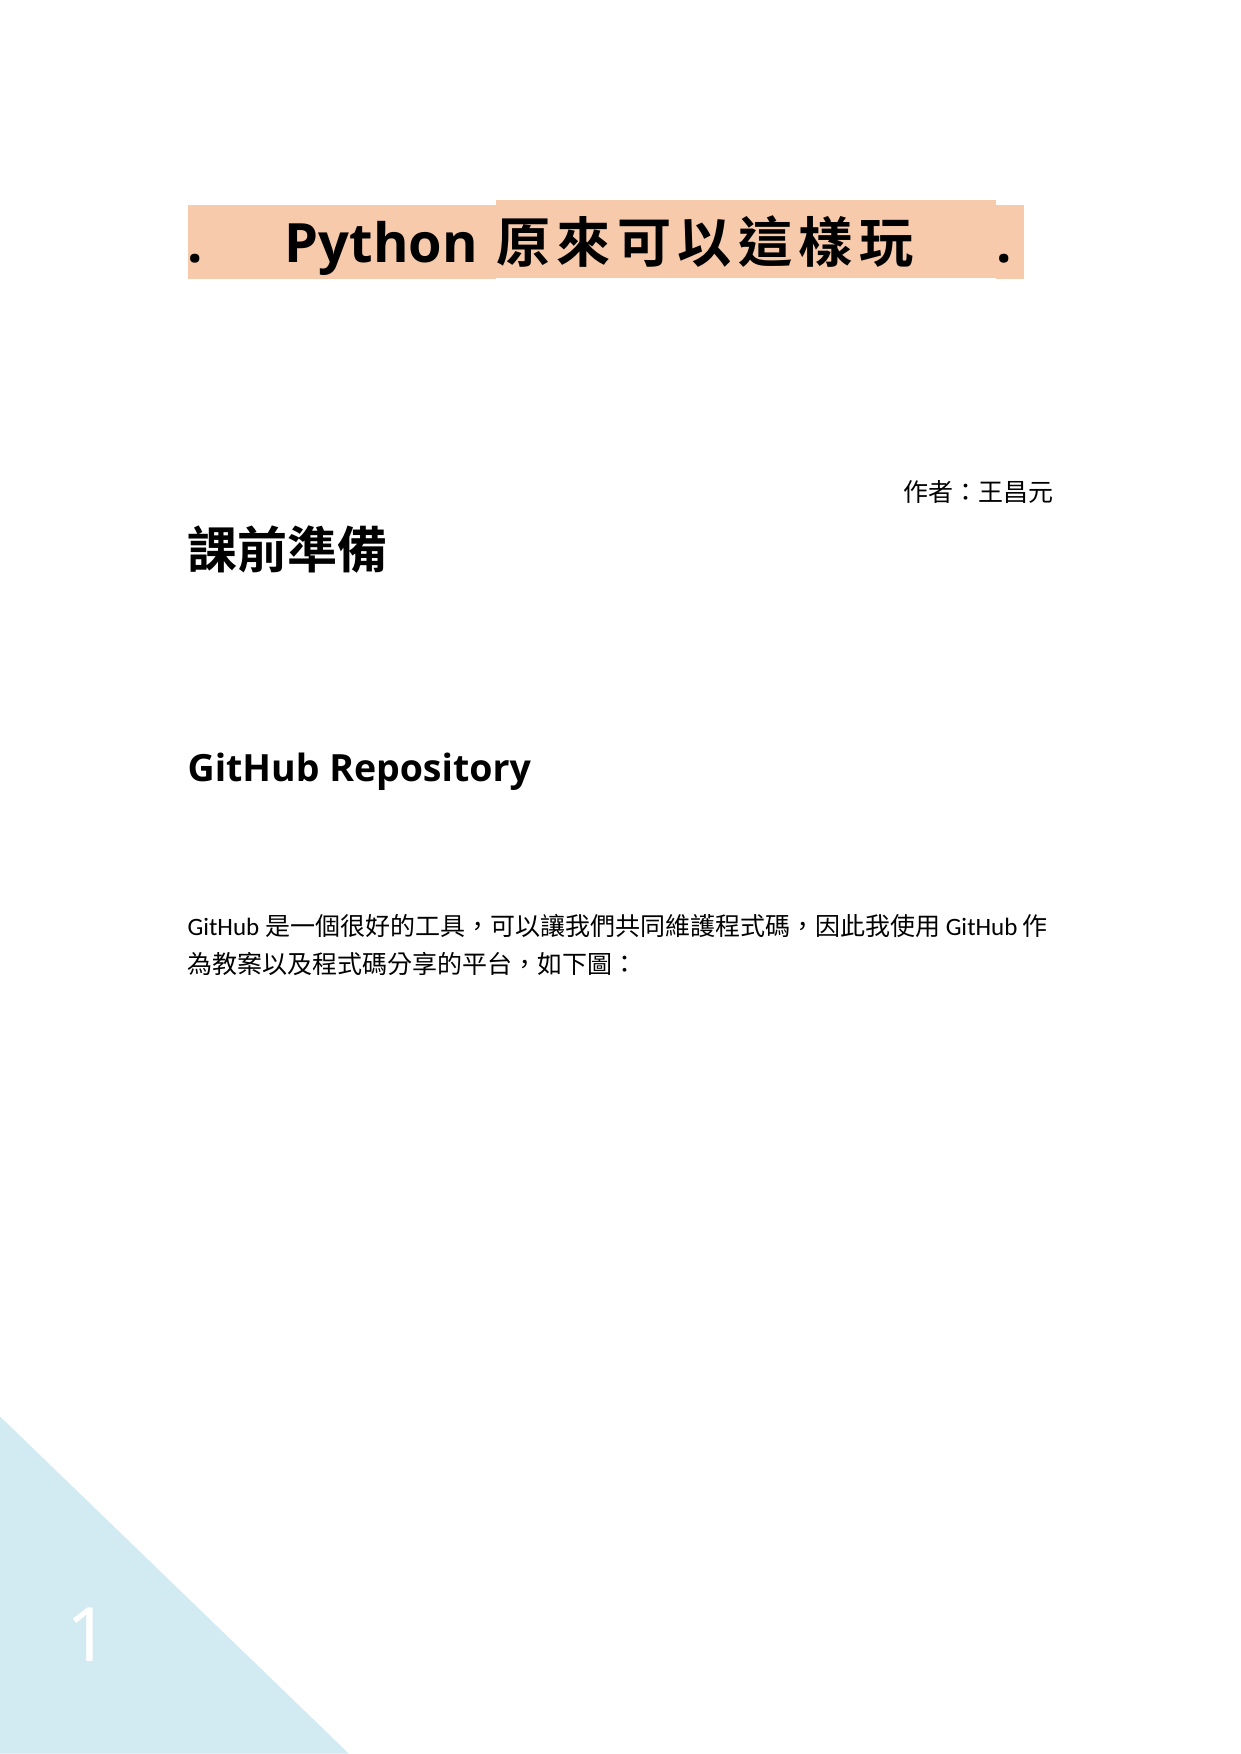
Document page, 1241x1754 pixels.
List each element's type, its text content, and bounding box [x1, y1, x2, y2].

subtitle 課前準備 [187, 509, 1053, 584]
text GitHub 是一個很好的工具，可以讓我們共同維護程式碼，因此我使用 GitHub作為教案以及程式碼分享的平台，如下圖： [187, 906, 1053, 981]
text 作者：王昌元 [187, 472, 1053, 509]
subtitle . Python原來可以這樣玩 . [187, 183, 1053, 296]
subtitle GitHub Repository [187, 729, 1053, 804]
